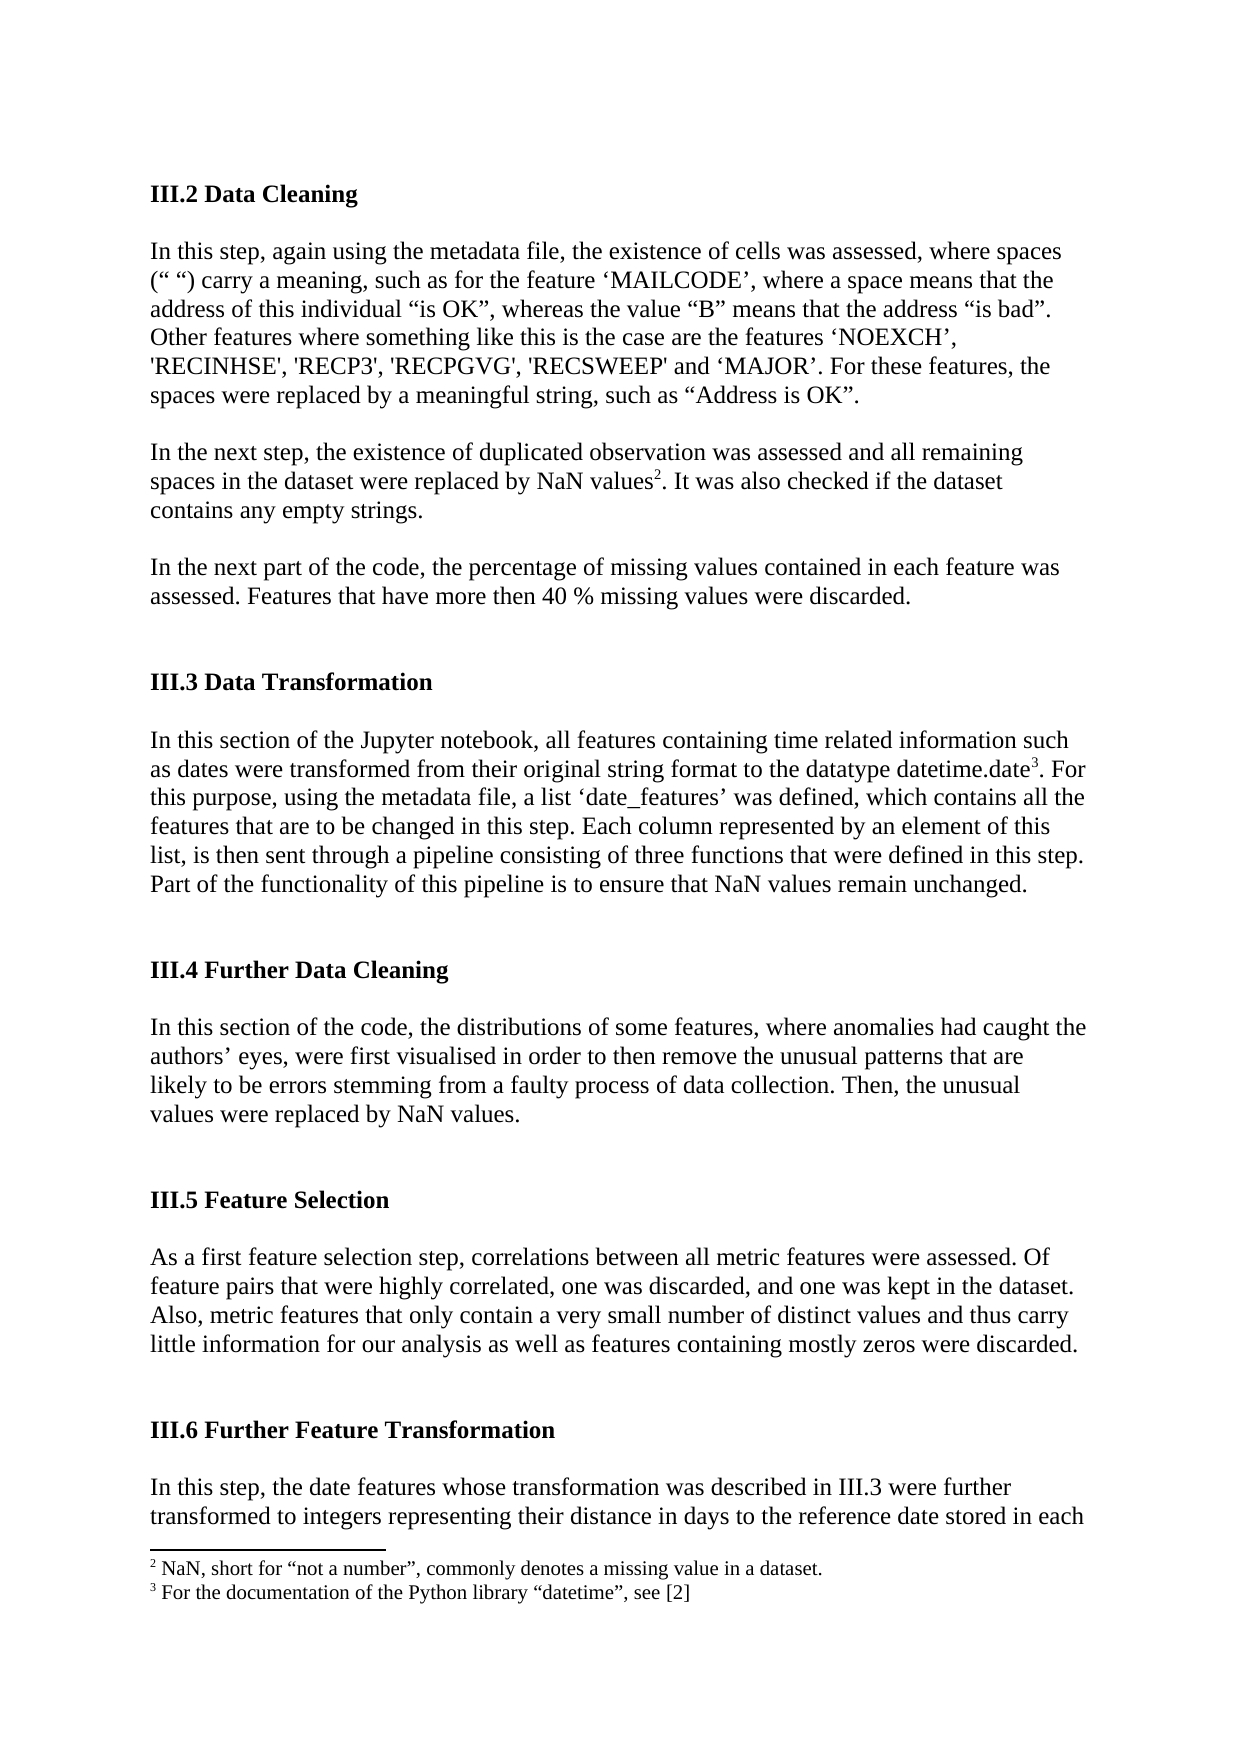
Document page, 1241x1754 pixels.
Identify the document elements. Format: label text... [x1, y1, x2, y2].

text III.4 Further Data Cleaning [150, 955, 1087, 984]
text In this section of the code, the distributions of some features, where anomalies had caught the authors’ eyes, were first visualised in order to then remove the unusual patterns that are likely to be errors stemming from a faulty process of data collection. Then, the unusual values were replaced by NaN values. [150, 1012, 1087, 1127]
text In the next part of the code, the percentage of missing values contained in each feature was assessed. Features that have more then 40 % missing values were discarded. [150, 552, 1087, 610]
text III.6 Further Feature Transformation [150, 1415, 1087, 1444]
text As a first feature selection step, correlations between all metric features were assessed. Of feature pairs that were highly correlated, one was discarded, and one was kept in the dataset. Also, metric features that only contain a very small number of distinct values and thus carry little information for our analysis as well as features containing mostly zeros were discarded. [150, 1242, 1087, 1357]
text In this step, again using the metadata file, the existence of cells was assessed, where spaces (“ “) carry a meaning, such as for the feature ‘MAILCODE’, where a space means that the address of this individual “is OK”, whereas the value “B” means that the address “is bad”. Other features where something like this is the case are the features ‘NOEXCH’, 'RECINHSE', 'RECP3', 'RECPGVG', 'RECSWEEP' and ‘MAJOR’. For these features, the spaces were replaced by a meaningful string, such as “Address is OK”. [150, 236, 1087, 409]
text In the next step, the existence of duplicated observation was assessed and all remaining spaces in the dataset were replaced by NaN values. It was also checked if the dataset contains any empty strings. [150, 437, 1087, 524]
text III.3 Data Transformation [150, 667, 1087, 696]
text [150, 1472, 1087, 1530]
text III.2 Data Cleaning [150, 179, 1087, 207]
text In this section of the Jupyter notebook, all features containing time related information such as dates were transformed from their original string format to the datatype datetime.date. For this purpose, using the metadata file, a list ‘date_features’ was defined, which contains all the features that are to be changed in this step. Each column represented by an element of this list, is then sent through a pipeline consisting of three functions that were defined in this step. Part of the functionality of this pipeline is to ensure that NaN values remain unchanged. [150, 725, 1087, 897]
text III.5 Feature Selection [150, 1185, 1087, 1214]
